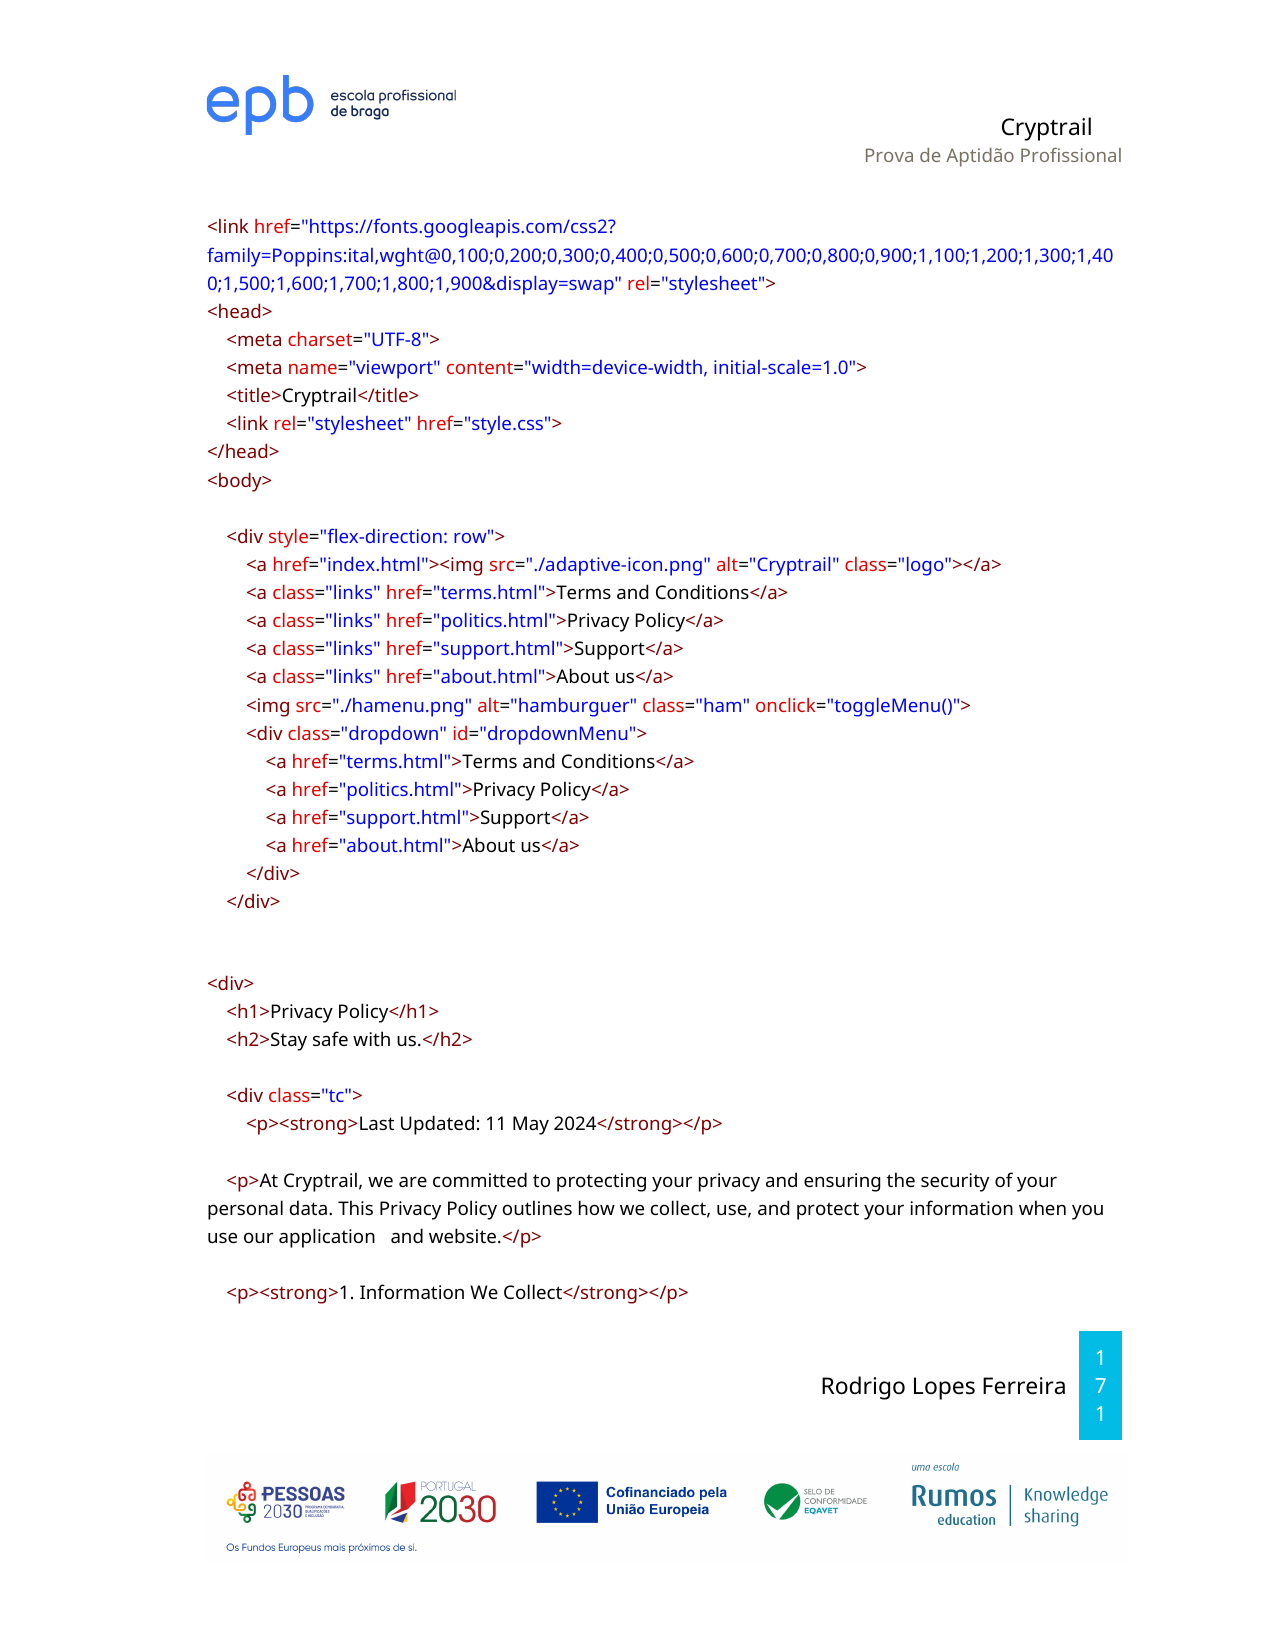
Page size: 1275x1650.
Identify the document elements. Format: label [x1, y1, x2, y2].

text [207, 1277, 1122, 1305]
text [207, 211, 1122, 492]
picture [206, 75, 456, 135]
picture [206, 1452, 1128, 1562]
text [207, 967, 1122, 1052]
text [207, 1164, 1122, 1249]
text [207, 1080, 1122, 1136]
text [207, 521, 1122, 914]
